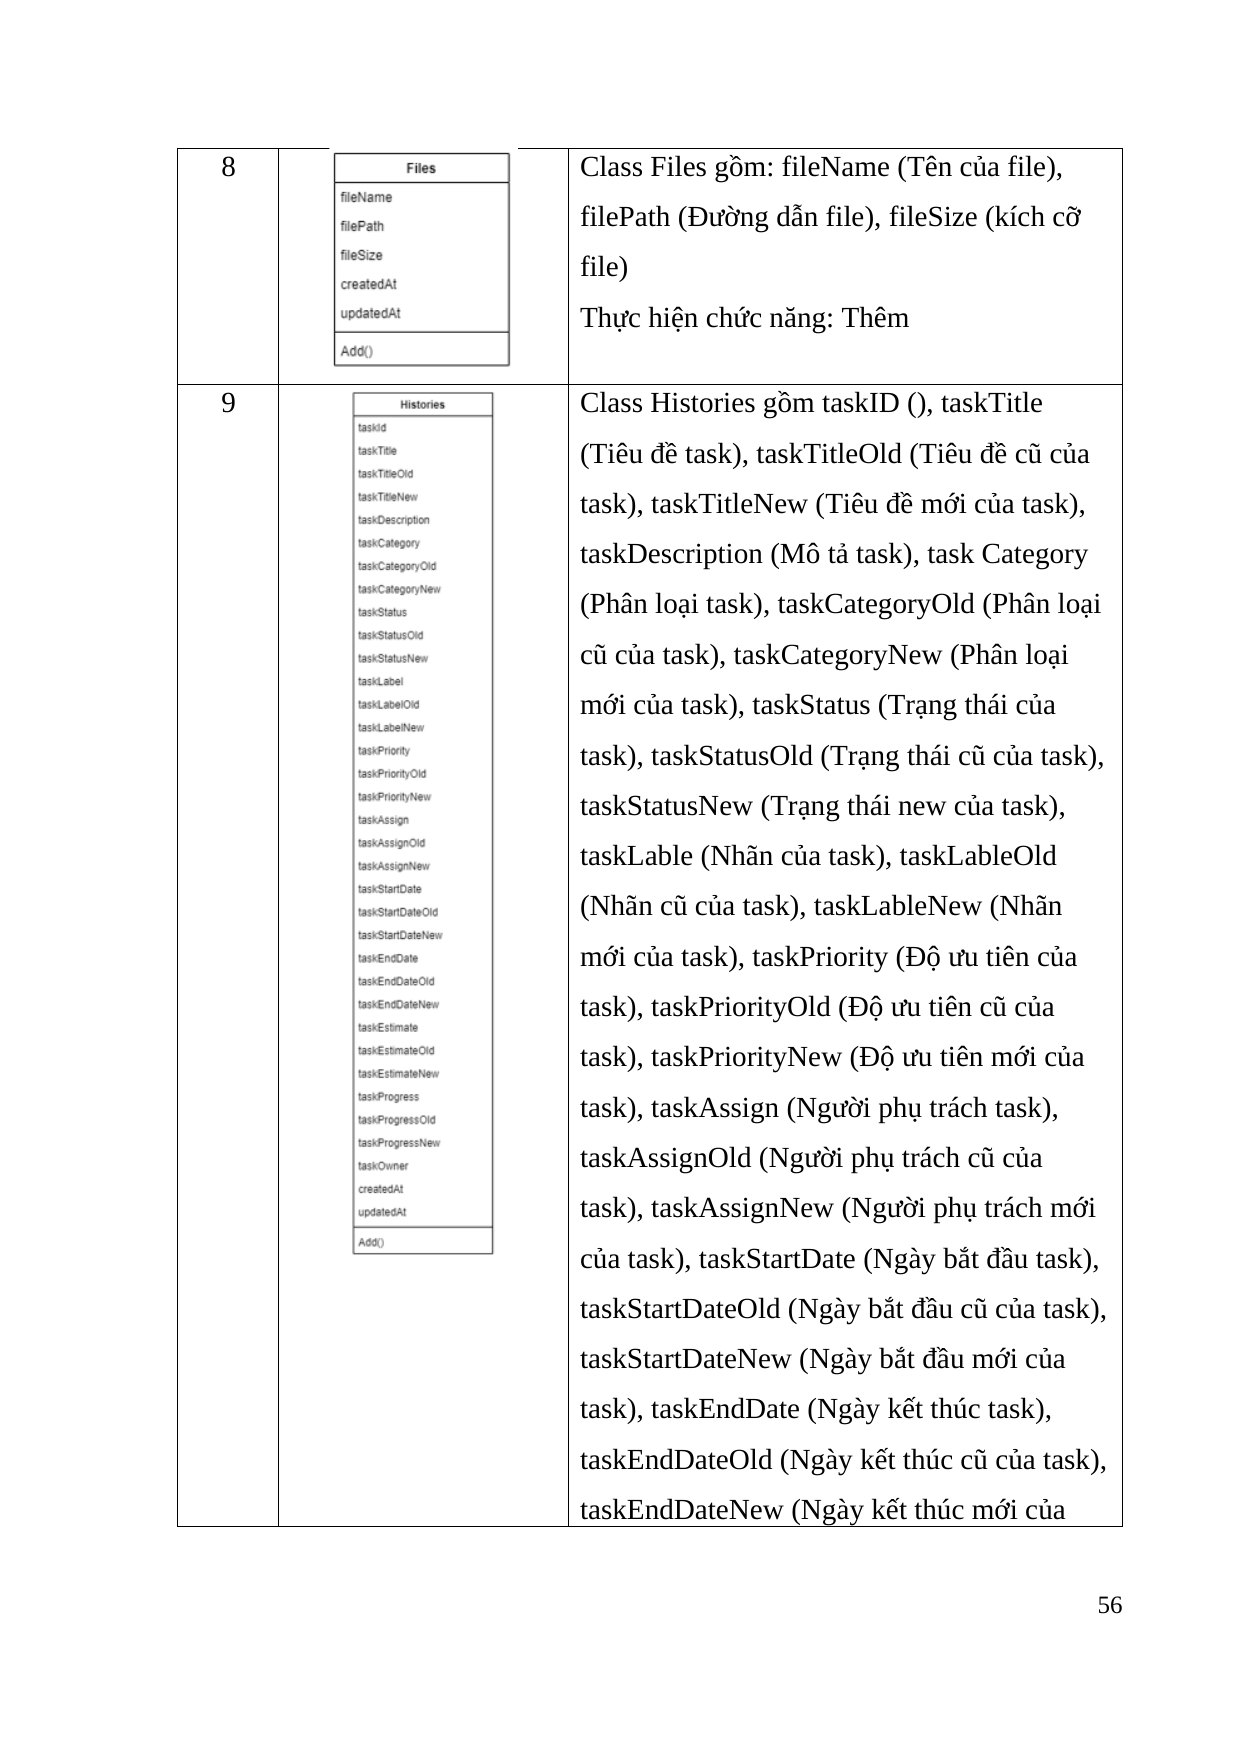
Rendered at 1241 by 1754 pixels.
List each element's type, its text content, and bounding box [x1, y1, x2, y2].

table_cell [569, 385, 1122, 1526]
picture [345, 385, 502, 1262]
picture [329, 148, 518, 372]
table_cell Class Files gồm: fileName (Tên của file), filePath (Đường dẫn file), fileSize (kích cỡ file) Thực hiện chức năng: Thêm [569, 149, 1122, 384]
table_cell [279, 149, 568, 384]
table_cell 9 [178, 385, 278, 1526]
table_cell 8 [178, 149, 278, 384]
table_cell [279, 385, 568, 1526]
